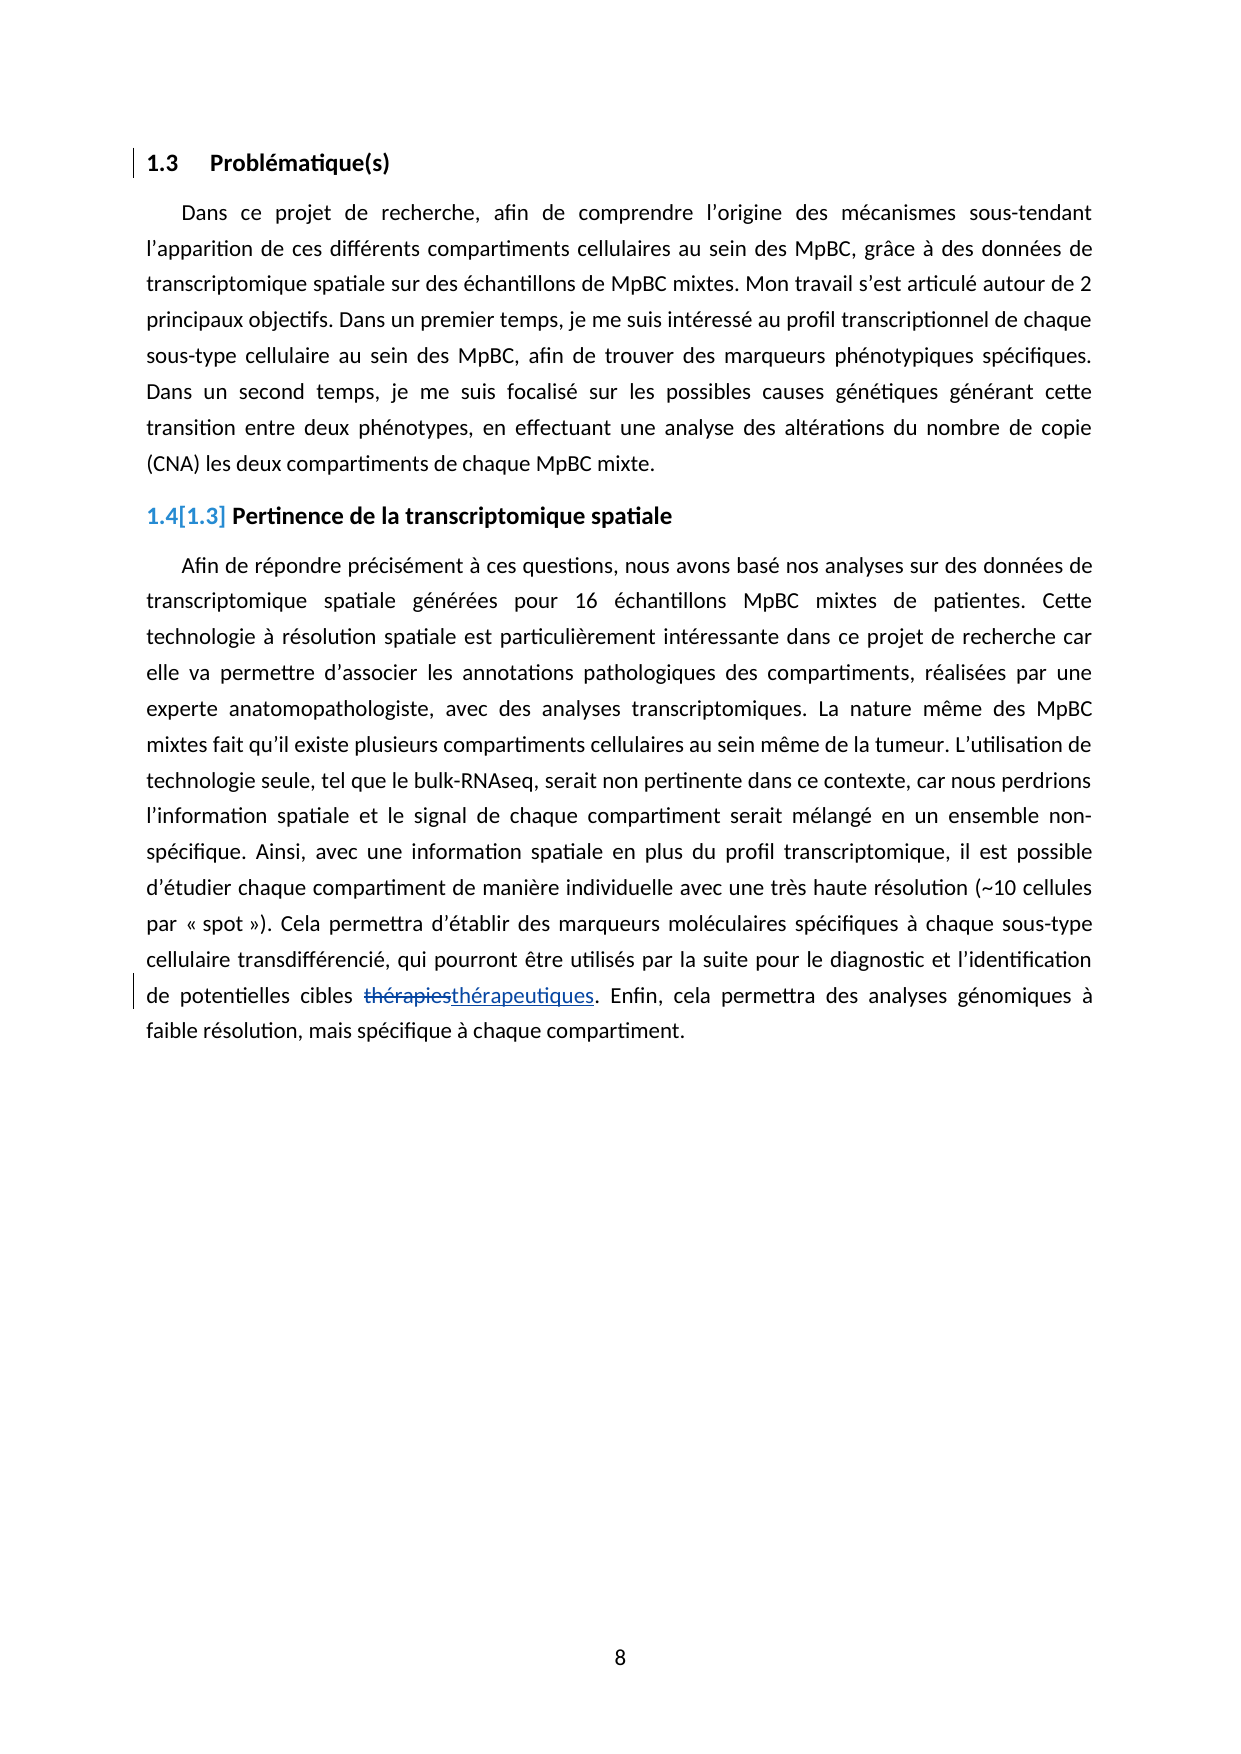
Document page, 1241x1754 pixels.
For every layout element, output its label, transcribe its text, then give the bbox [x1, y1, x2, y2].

text Afin de répondre précisément à ces questions, nous avons basé nos analyses sur des données de transcriptomique spatiale générées pour 16 échantillons MpBC mixtes de patientes. Cette technologie à résolution spatiale est particulièrement intéressante dans ce projet de recherche car elle va permettre d’associer les annotations pathologiques des compartiments, réalisées par une experte anatomopathologiste, avec des analyses transcriptomiques. La nature même des MpBC mixtes fait qu’il existe plusieurs compartiments cellulaires au sein même de la tumeur. L’utilisation de technologie seule, tel que le bulk-RNAseq, serait non pertinente dans ce contexte, car nous perdrions l’information spatiale et le signal de chaque compartiment serait mélangé en un ensemble non-spécifique. Ainsi, avec une information spatiale en plus du profil transcriptomique, il est possible d’étudier chaque compartiment de manière individuelle avec une très haute résolution (~10 cellules par « spot »). Cela permettra d’établir des marqueurs moléculaires spécifiques à chaque sous-type cellulaire transdifférencié, qui pourront être utilisés par la suite pour le diagnostic et l’identification de potentielles cibles . Enfin, cela permettra des analyses génomiques à faible résolution, mais spécifique à chaque compartiment. [146, 551, 1094, 1044]
subtitle Pertinence de la transcriptomique spatiale [146, 501, 1240, 531]
text Dans ce projet de recherche, afin de comprendre l’origine des mécanismes sous-tendant l’apparition de ces différents compartiments cellulaires au sein des MpBC, grâce à des données de transcriptomique spatiale sur des échantillons de MpBC mixtes. Mon travail s’est articulé autour de 2 principaux objectifs. Dans un premier temps, je me suis intéressé au profil transcriptionnel de chaque sous-type cellulaire au sein des MpBC, afin de trouver des marqueurs phénotypiques spécifiques. Dans un second temps, je me suis focalisé sur les possibles causes génétiques générant cette transition entre deux phénotypes, en effectuant une analyse des altérations du nombre de copie (CNA) les deux compartiments de chaque MpBC mixte. [146, 198, 1094, 477]
subtitle Problématique(s) [146, 148, 1240, 178]
